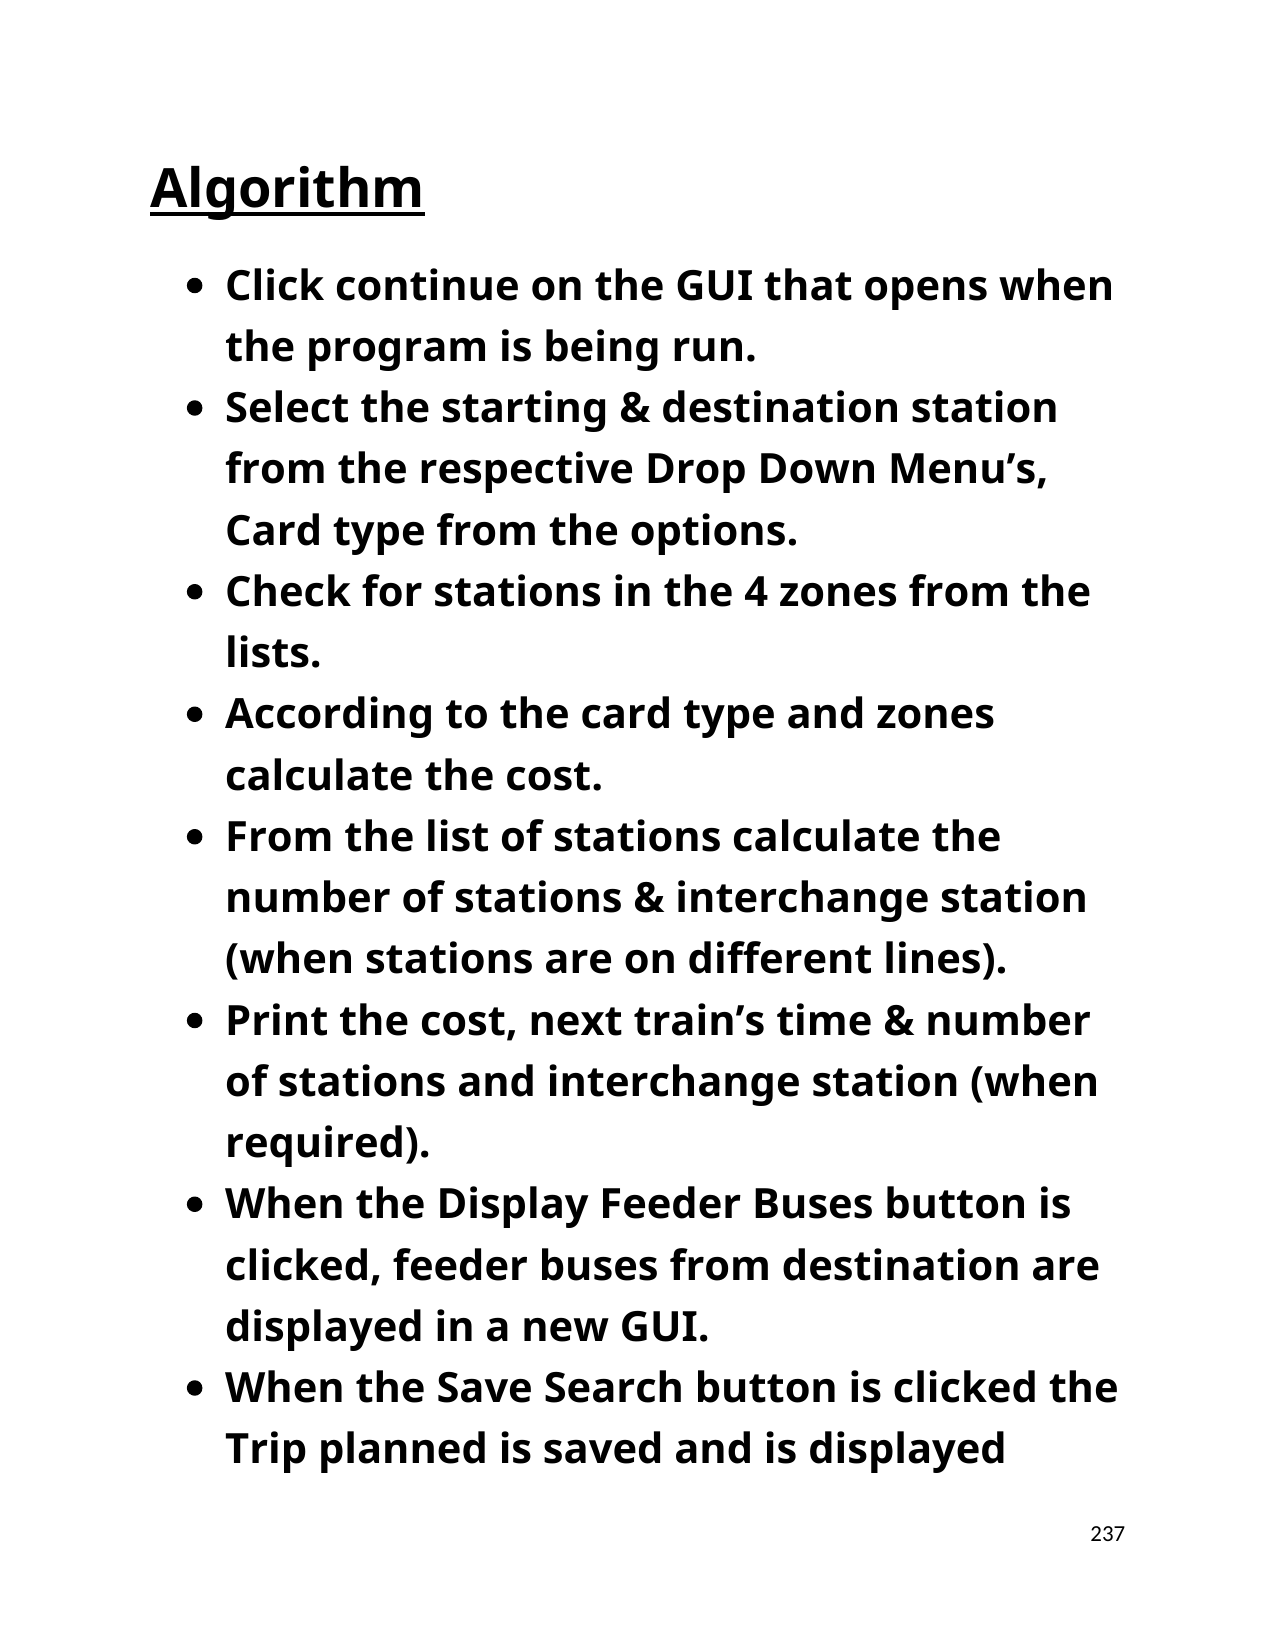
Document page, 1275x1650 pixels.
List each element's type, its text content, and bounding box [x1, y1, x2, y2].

list According to the card type and zones calculate the cost. [187, 684, 1125, 802]
list When the Display Feeder Buses button is clicked, feeder buses from destination are displayed in a new GUI. [187, 1174, 1125, 1354]
list Print the cost, next train’s time & number of stations and interchange station (when required). [187, 991, 1125, 1170]
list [187, 1358, 1125, 1476]
list Select the starting & destination station from the respective Drop Down Menu’s, Card type from the options. [187, 378, 1125, 557]
list From the list of stations calculate the number of stations & interchange station (when stations are on different lines). [187, 807, 1125, 986]
text Algorithm [150, 150, 1125, 224]
list Check for stations in the 4 zones from the lists. [187, 562, 1125, 680]
list Click continue on the GUI that opens when the program is being run. [187, 256, 1125, 374]
